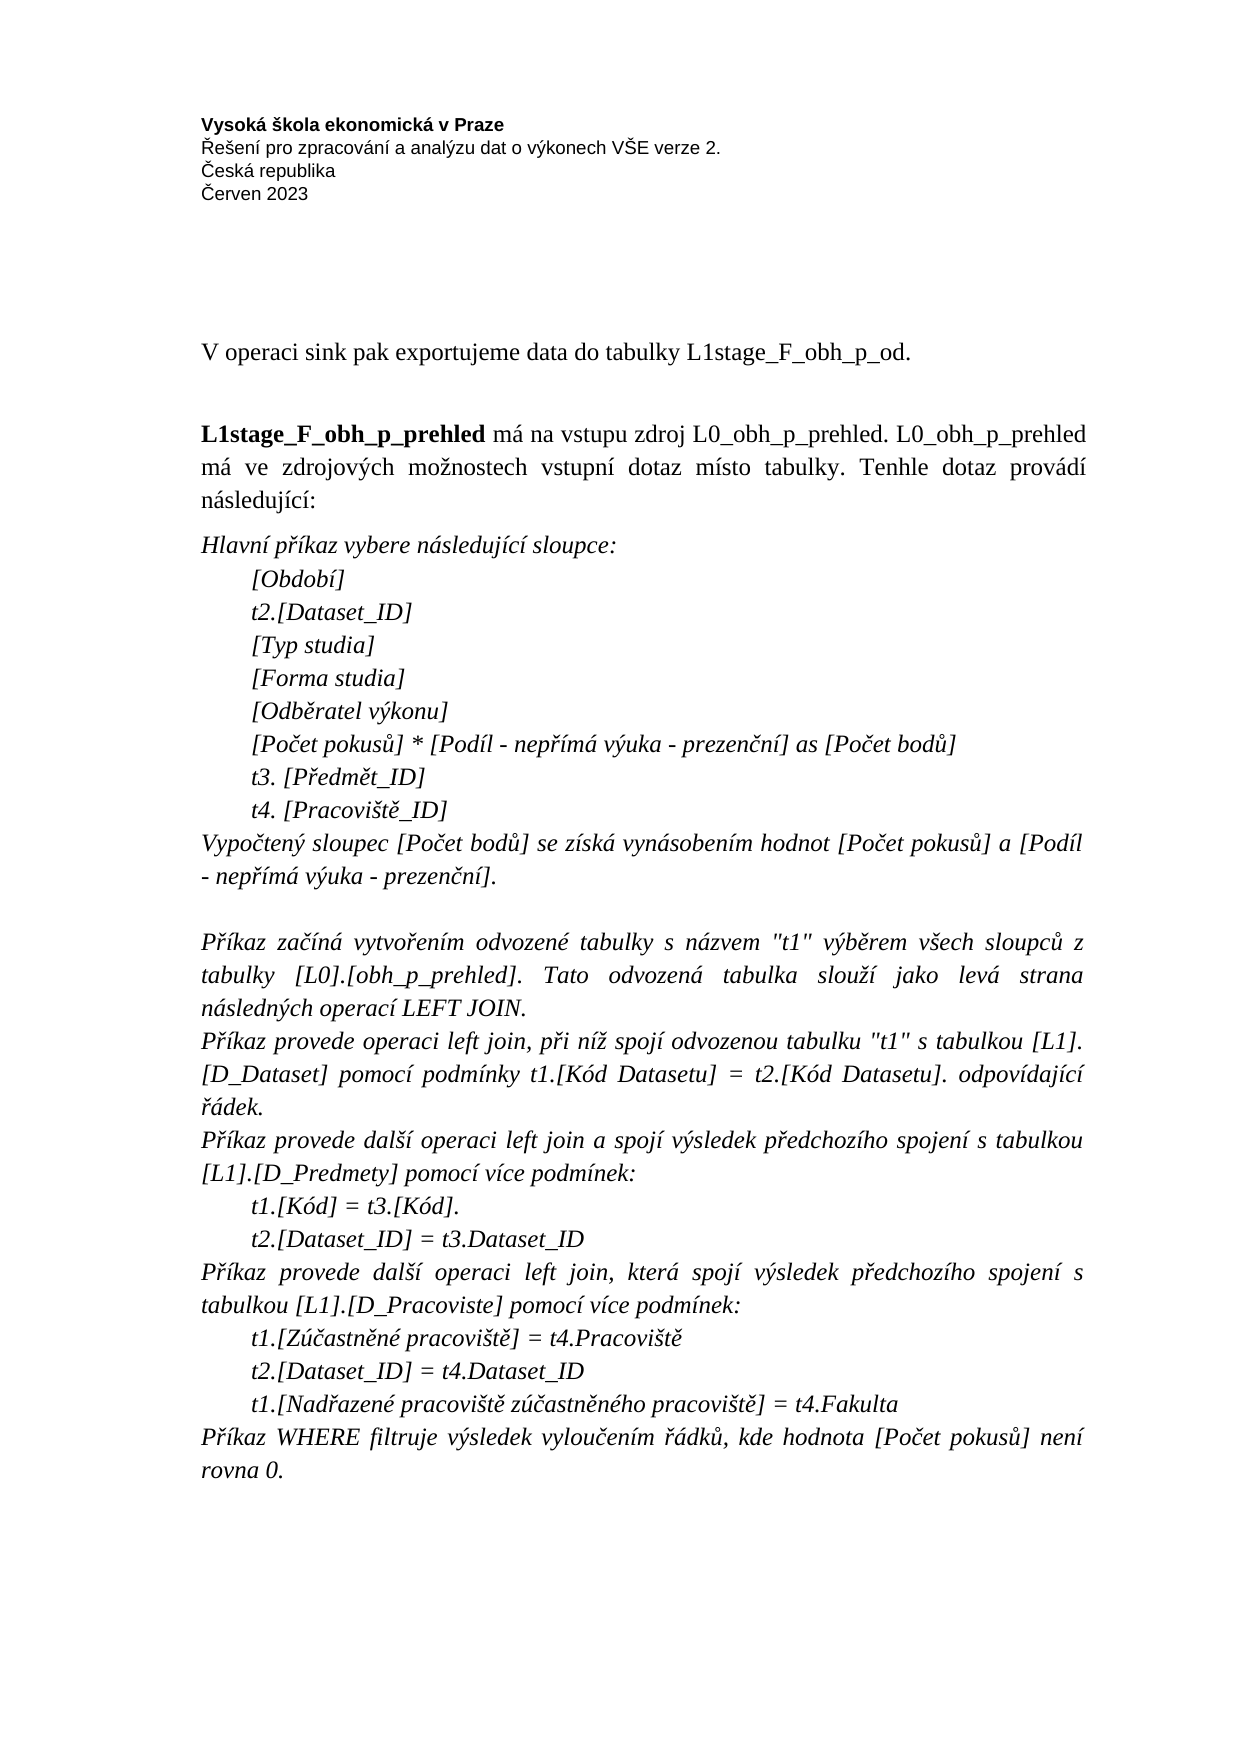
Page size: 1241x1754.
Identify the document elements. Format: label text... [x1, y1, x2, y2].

text t2.[Dataset_ID] = t4.Dataset_ID [201, 1356, 1087, 1385]
text t1.[Nadřazené pracoviště zúčastněného pracoviště] = t4.Fakulta [201, 1389, 1087, 1418]
text Příkaz provede operaci left join, při níž spojí odvozenou tabulku "t1" s tabulkou [L1].[D_Dataset] pomocí podmínky t1.[Kód Datasetu] = t2.[Kód Datasetu]. odpovídající řádek. [201, 1026, 1087, 1121]
text Příkaz začíná vytvořením odvozené tabulky s názvem "t1" výběrem všech sloupců z tabulky [L0].[obh_p_prehled]. Tato odvozená tabulka slouží jako levá strana následných operací LEFT JOIN. [201, 927, 1087, 1022]
text [Forma studia] [201, 663, 1087, 691]
text t3. [Předmět_ID] [201, 762, 1087, 791]
text Příkaz provede další operaci left join, která spojí výsledek předchozího spojení s tabulkou [L1].[D_Pracoviste] pomocí více podmínek: [201, 1257, 1087, 1319]
text [Období] [201, 564, 1087, 592]
text t4. [Pracoviště_ID] [201, 795, 1087, 823]
text t1.[Kód] = t3.[Kód]. [201, 1191, 1087, 1220]
text Hlavní příkaz vybere následující sloupce: [201, 531, 1087, 559]
text [Typ studia] [201, 630, 1087, 658]
text t2.[Dataset_ID] [201, 597, 1087, 625]
text Vypočtený sloupec [Počet bodů] se získá vynásobením hodnot [Počet pokusů] a [Podíl - nepřímá výuka - prezenční]. [201, 828, 1087, 889]
text V operaci sink pak exportujeme data do tabulky L1stage_F_obh_p_od. [201, 337, 1087, 365]
text [Odběratel výkonu] [201, 696, 1087, 724]
text t1.[Zúčastněné pracoviště] = t4.Pracoviště [201, 1323, 1087, 1352]
text Příkaz provede další operaci left join a spojí výsledek předchozího spojení s tabulkou [L1].[D_Predmety] pomocí více podmínek: [201, 1125, 1087, 1187]
text [Počet pokusů] * [Podíl - nepřímá výuka - prezenční] as [Počet bodů] [201, 729, 1087, 757]
text t2.[Dataset_ID] = t3.Dataset_ID [201, 1224, 1087, 1253]
text L1stage_F_obh_p_prehled má na vstupu zdroj L0_obh_p_prehled. L0_obh_p_prehled má ve zdrojových možnostech vstupní dotaz místo tabulky. Tenhle dotaz provádí následující: [201, 419, 1087, 514]
text Příkaz WHERE filtruje výsledek vyloučením řádků, kde hodnota [Počet pokusů] není rovna 0. [201, 1422, 1087, 1484]
